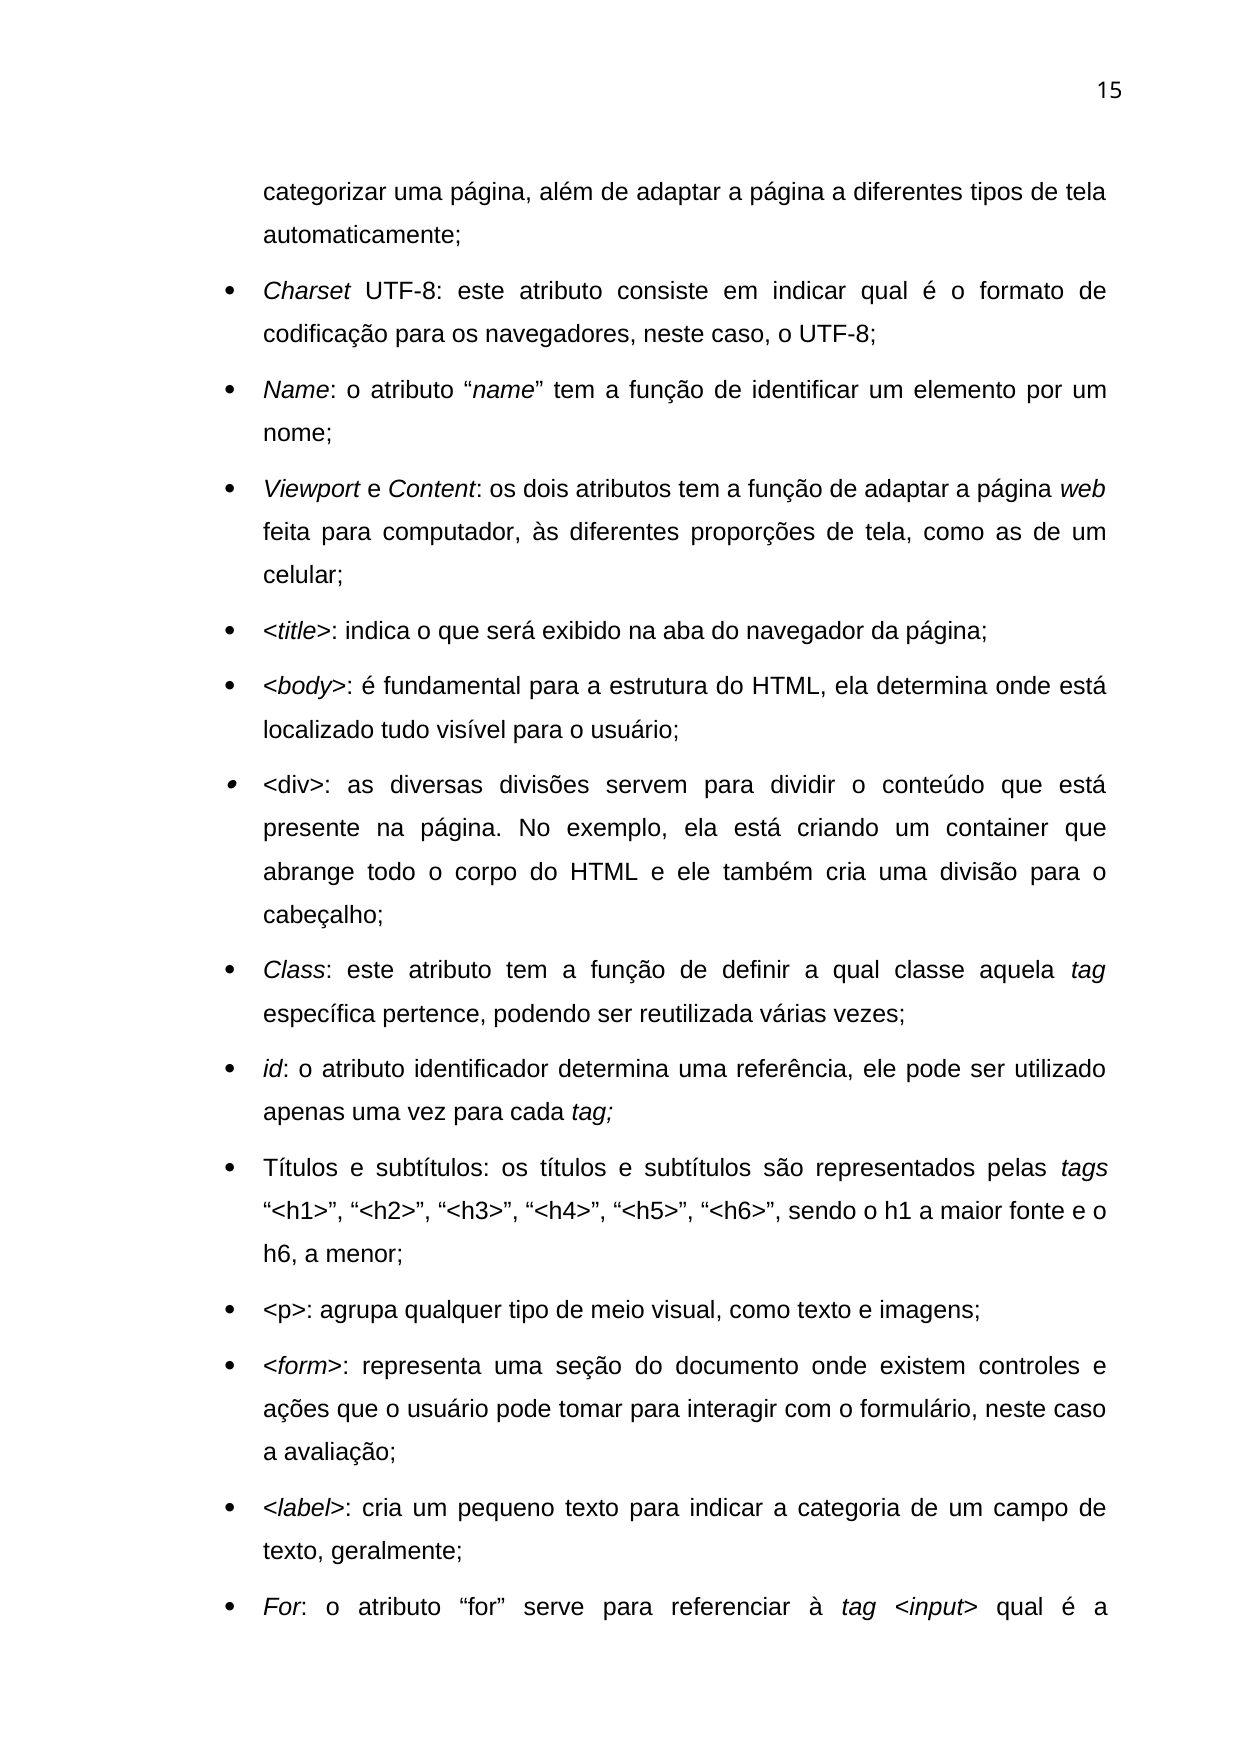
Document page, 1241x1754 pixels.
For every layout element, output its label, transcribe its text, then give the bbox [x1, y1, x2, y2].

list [225, 177, 1108, 249]
list <div>: as diversas divisões servem para dividir o conteúdo que está presente na página. No exemplo, ela está criando um container que abrange todo o corpo do HTML e ele também cria uma divisão para o cabeçalho; [225, 770, 1108, 928]
list <body>: é fundamental para a estrutura do HTML, ela determina onde está localizado tudo visível para o usuário; [225, 671, 1108, 743]
list Charset UTF-8: este atributo consiste em indicar qual é o formato de codificação para os navegadores, neste caso, o UTF-8; [225, 276, 1108, 348]
list Class: este atributo tem a função de definir a qual classe aquela tag específica pertence, podendo ser reutilizada várias vezes; [225, 955, 1108, 1027]
list <title>: indica o que será exibido na aba do navegador da página; [225, 616, 1108, 644]
list id: o atributo identificador determina uma referência, ele pode ser utilizado apenas uma vez para cada tag; [225, 1054, 1108, 1126]
list <form>: representa uma seção do documento onde existem controles e ações que o usuário pode tomar para interagir com o formulário, neste caso a avaliação; [225, 1351, 1108, 1466]
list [225, 1592, 1108, 1620]
list <p>: agrupa qualquer tipo de meio visual, como texto e imagens; [225, 1295, 1108, 1324]
list Títulos e subtítulos: os títulos e subtítulos são representados pelas tags “<h1>”, “<h2>”, “<h3>”, “<h4>”, “<h5>”, “<h6>”, sendo o h1 a maior fonte e o h6, a menor; [225, 1153, 1108, 1268]
list Viewport e Content: os dois atributos tem a função de adaptar a página web feita para computador, às diferentes proporções de tela, como as de um celular; [225, 474, 1108, 589]
list <label>: cria um pequeno texto para indicar a categoria de um campo de texto, geralmente; [225, 1493, 1108, 1565]
list Name: o atributo “name” tem a função de identificar um elemento por um nome; [225, 375, 1108, 447]
